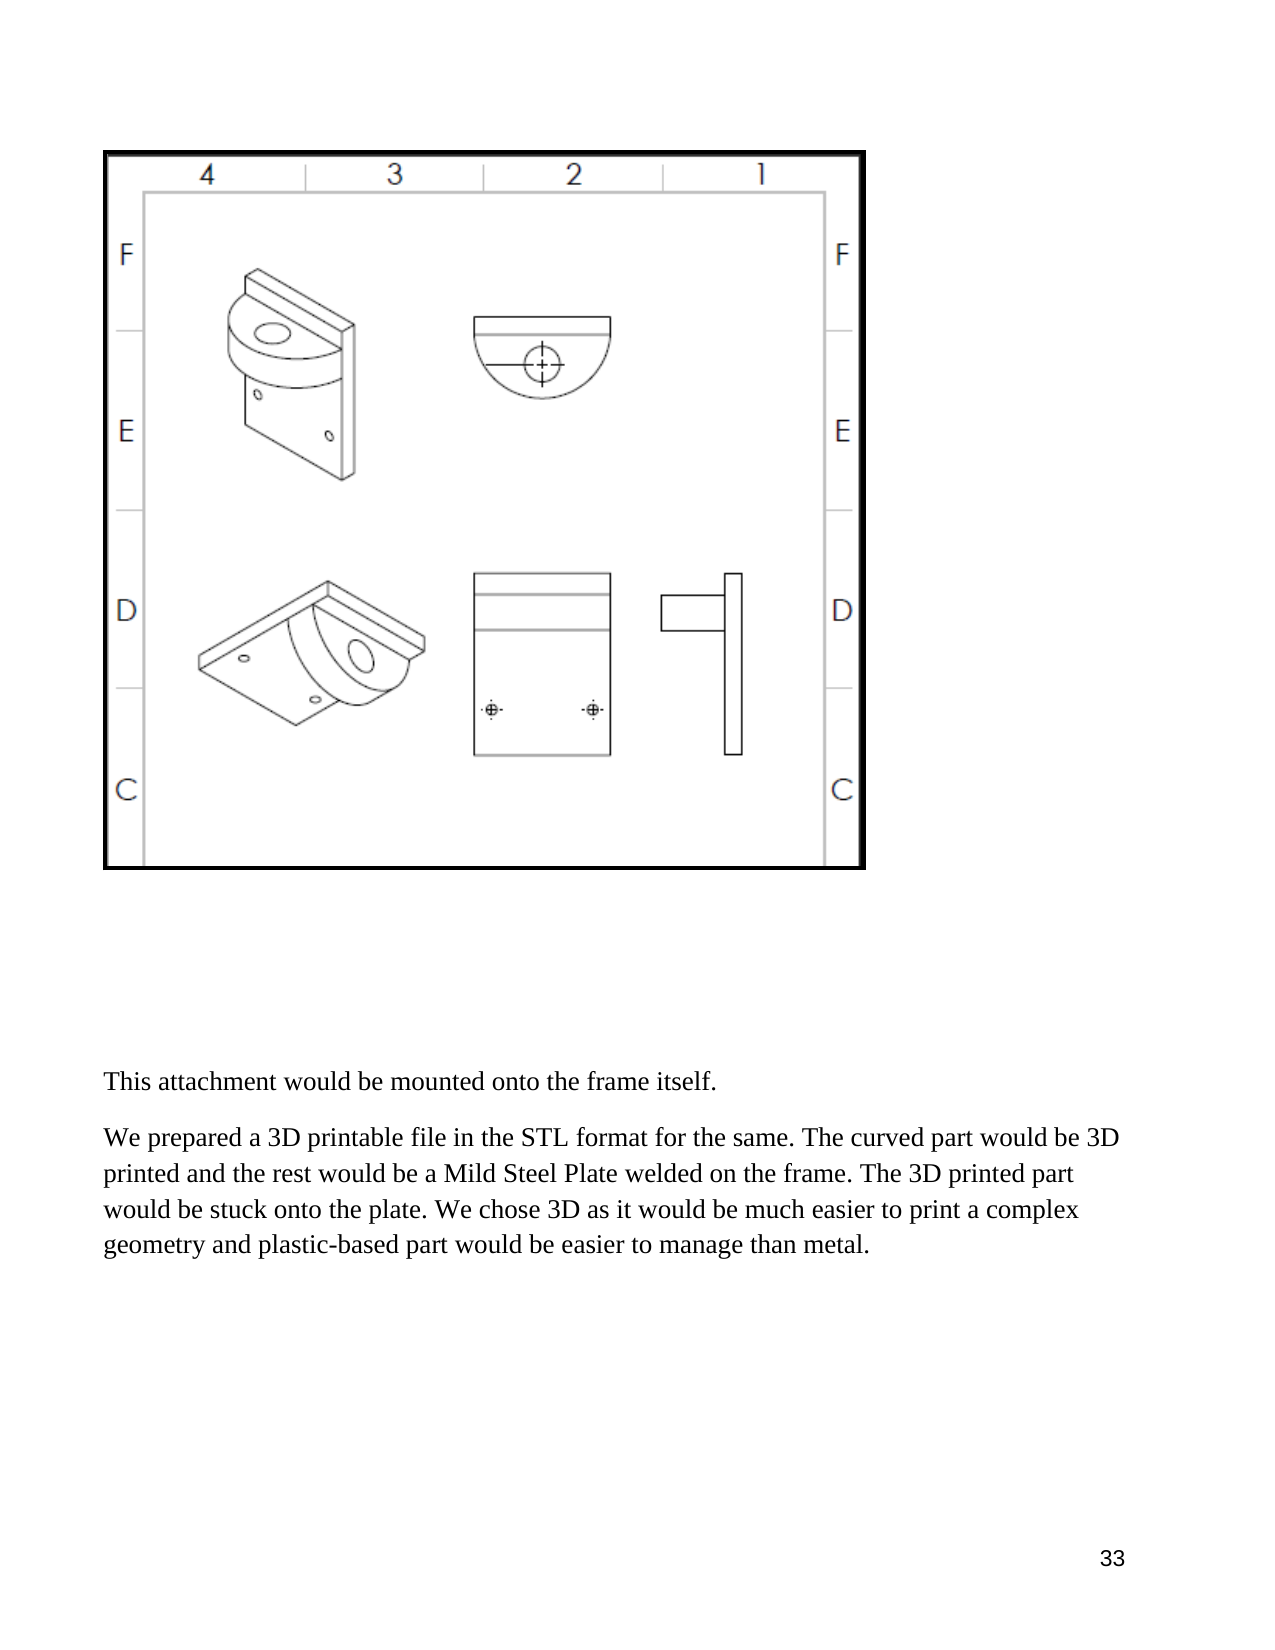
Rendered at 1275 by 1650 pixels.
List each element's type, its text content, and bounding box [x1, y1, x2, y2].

text This attachment would be mounted onto the frame itself. [103, 1065, 1125, 1096]
picture [107, 154, 861, 866]
text We prepared a 3D printable file in the STL format for the same. The curved part would be 3D printed and the rest would be a Mild Steel Plate welded on the frame. The 3D printed part would be stuck onto the plate. We chose 3D as it would be much easier to print a complex geometry and plastic-based part would be easier to manage than metal. [103, 1121, 1125, 1259]
